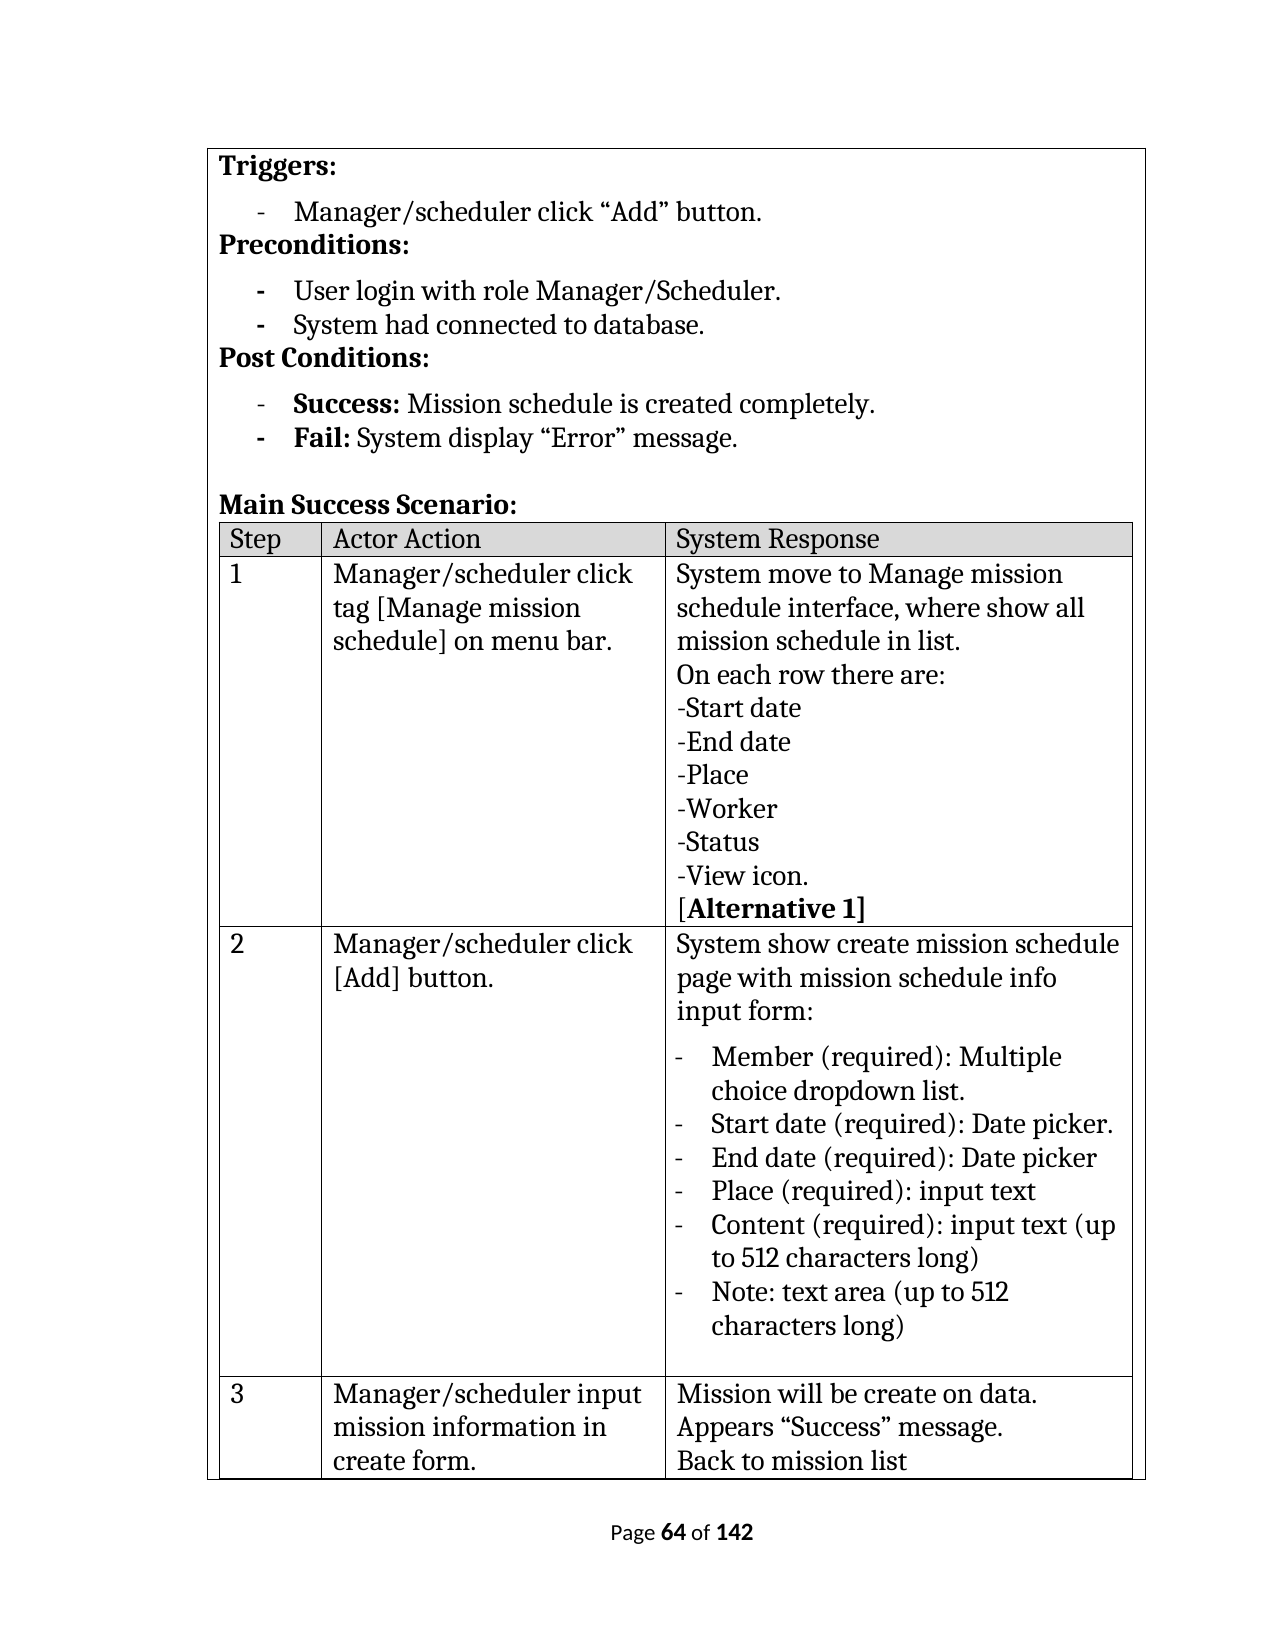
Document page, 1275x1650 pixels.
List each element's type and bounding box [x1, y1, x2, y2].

table_cell [208, 149, 1145, 1478]
